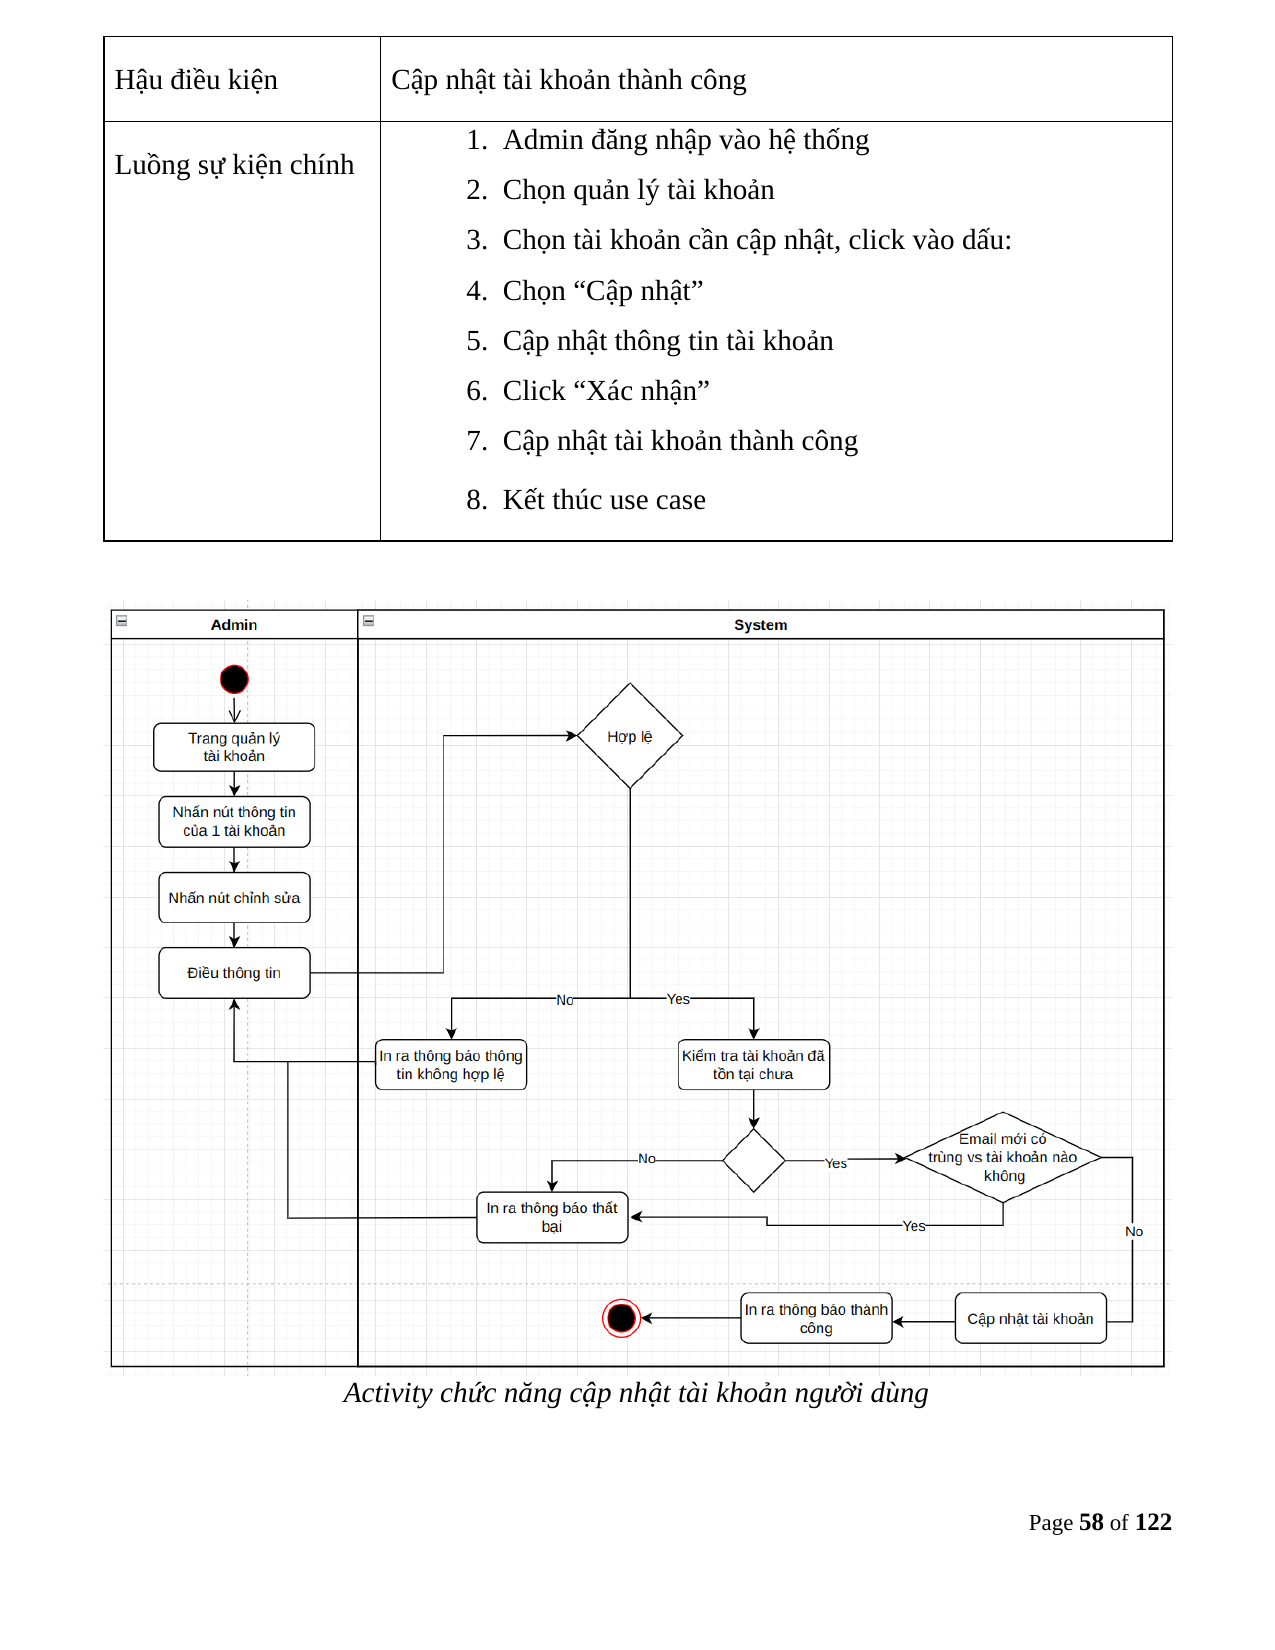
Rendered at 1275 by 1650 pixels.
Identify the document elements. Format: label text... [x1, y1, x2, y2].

table_cell Luồng sự kiện chính [105, 122, 380, 540]
picture [103, 600, 1172, 1376]
text Activity chức năng cập nhật tài khoản người dùng [103, 1376, 1172, 1409]
table_cell Hậu điều kiện [105, 37, 380, 121]
table_cell 1. Admin đăng nhập vào hệ thống 2. Chọn quản lý tài khoản 3. Chọn tài khoản cần cập nhật, click vào dấu: 4. Chọn “Cập nhật” 5. Cập nhật thông tin tài khoản 6. Click “Xác nhận” 7. Cập nhật tài khoản thành công 8. Kết thúc use case [381, 122, 1172, 540]
table_cell Cập nhật tài khoản thành công [381, 37, 1172, 121]
